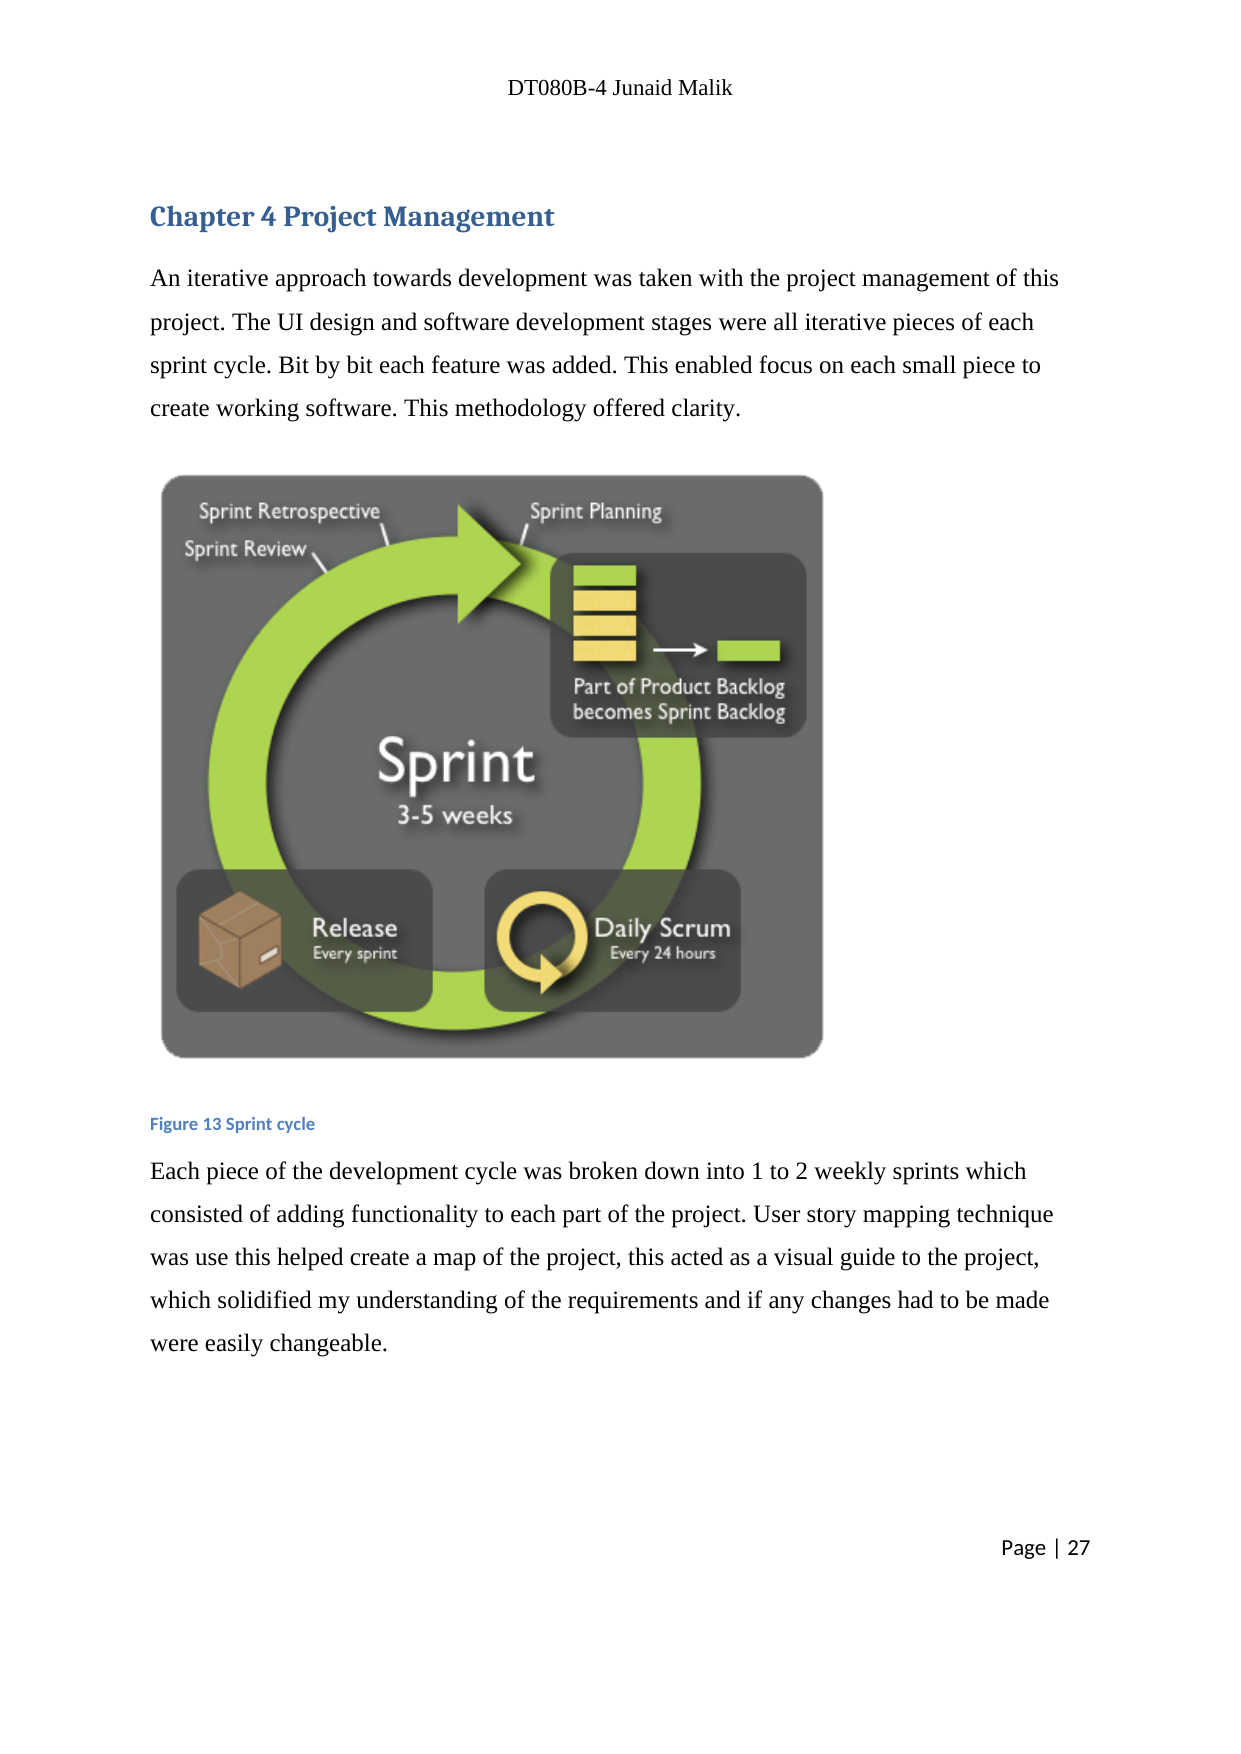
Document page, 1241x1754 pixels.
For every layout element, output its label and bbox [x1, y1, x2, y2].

picture [150, 456, 835, 1078]
